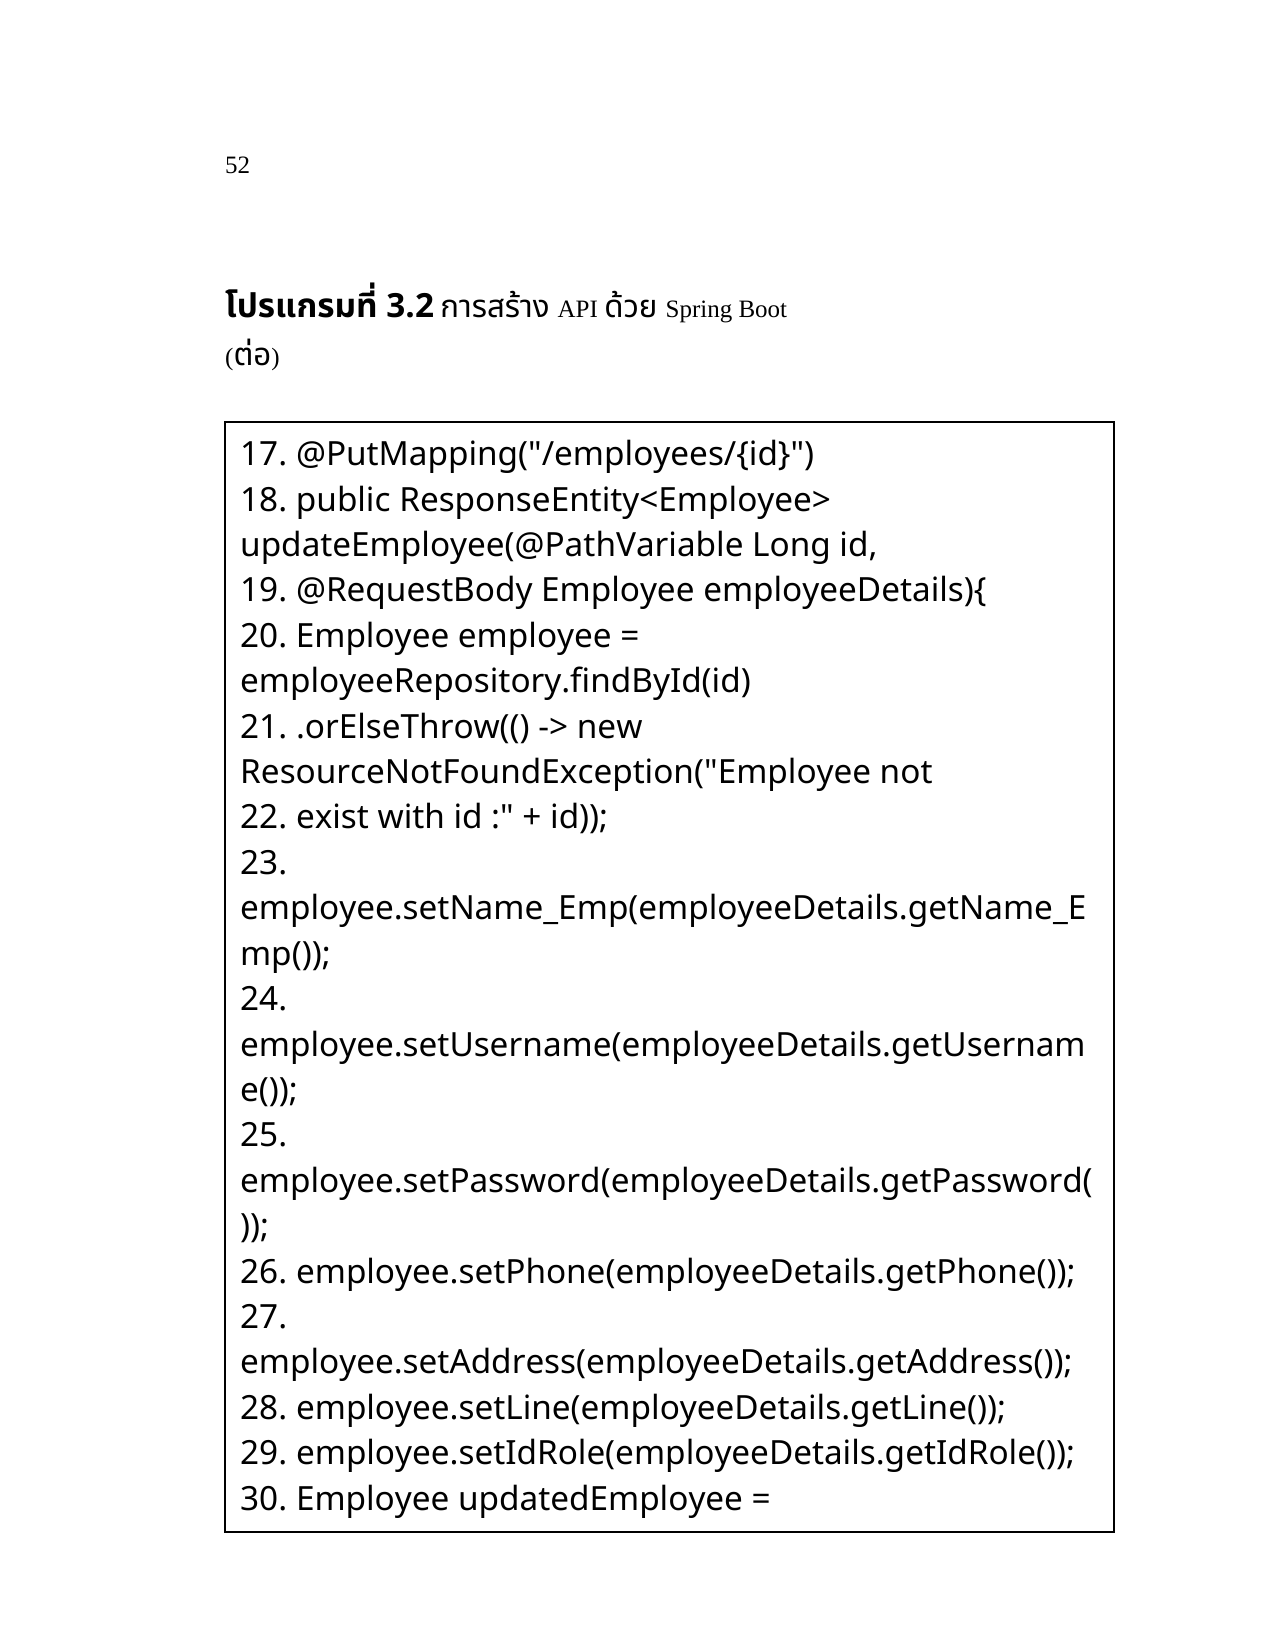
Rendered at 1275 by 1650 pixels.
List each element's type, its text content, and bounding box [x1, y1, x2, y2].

text โปรแกรมที่ 3.2 การสร้าง API ด้วย Spring Boot [225, 282, 1125, 332]
text (ต่อ) [225, 332, 1125, 379]
